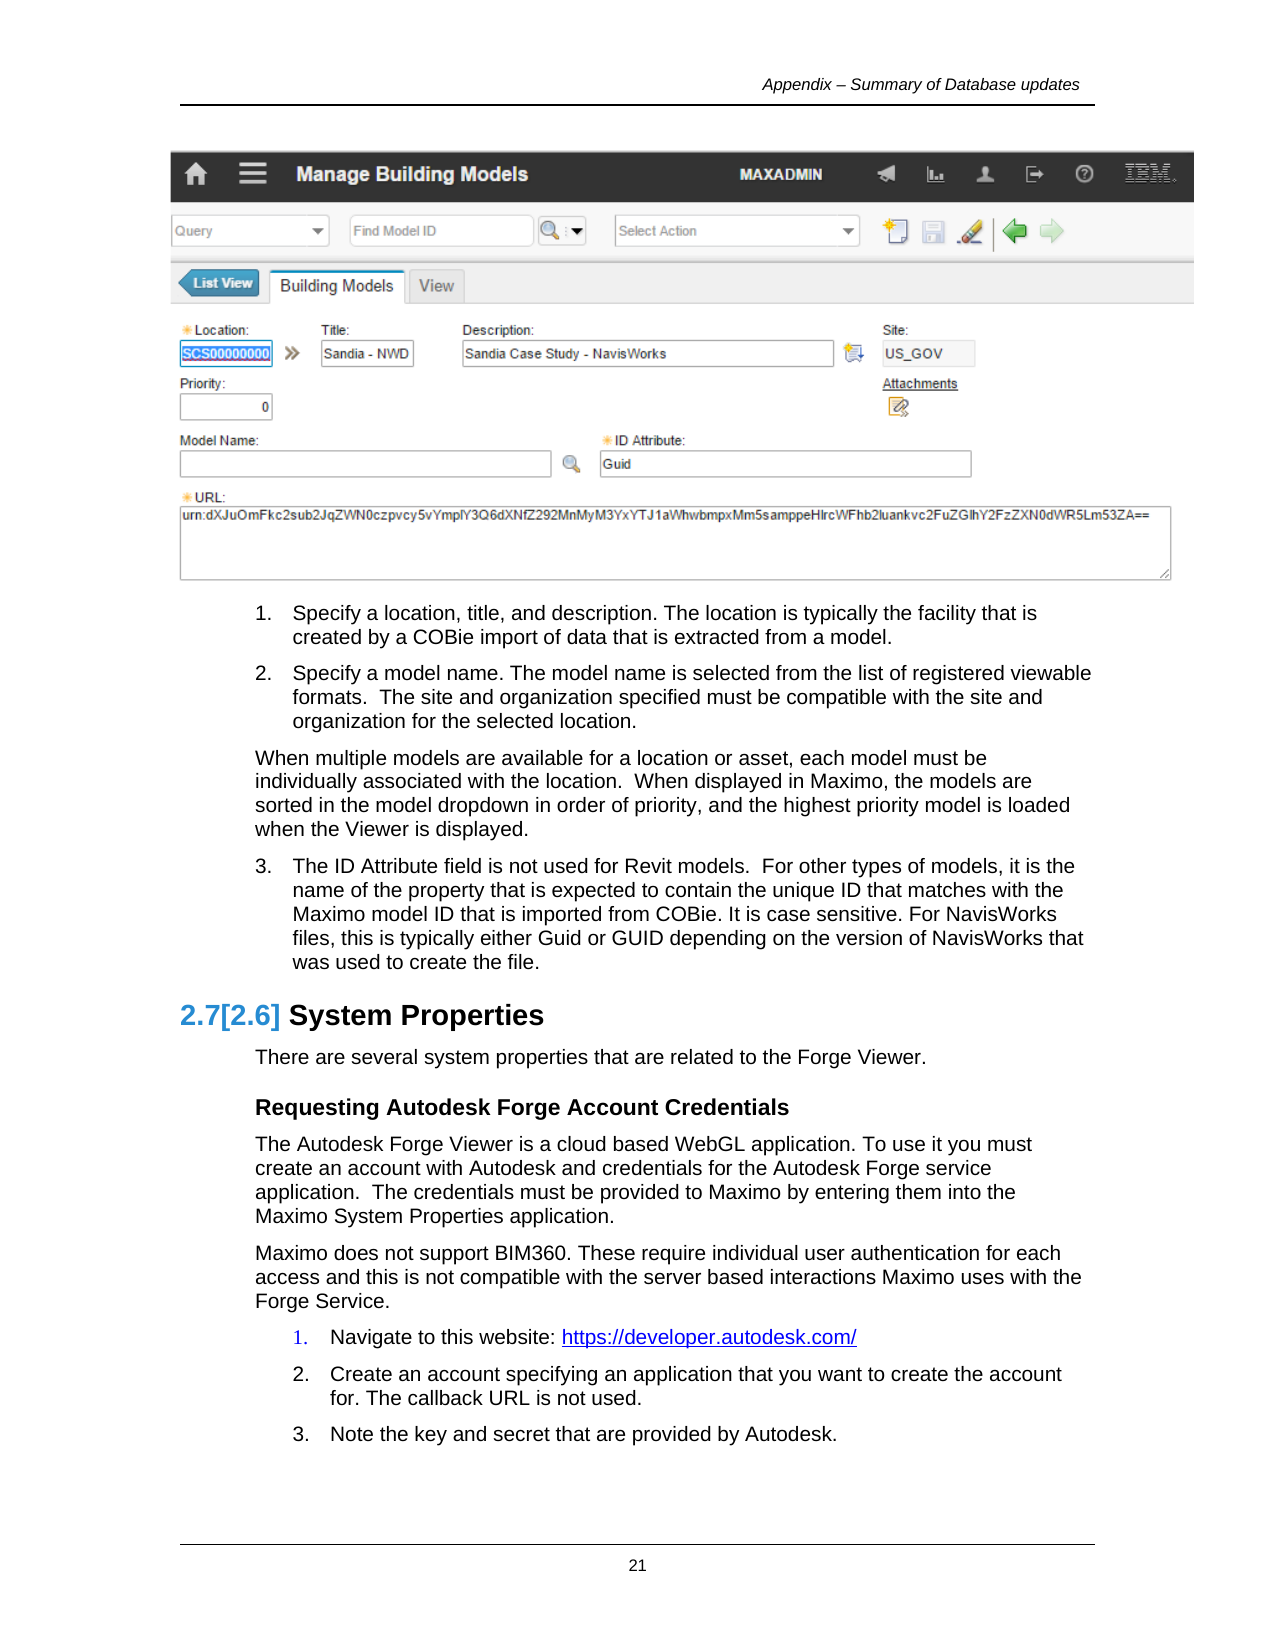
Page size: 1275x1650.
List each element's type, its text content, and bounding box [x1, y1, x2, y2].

list Note the key and secret that are provided by Autodesk. [292, 1422, 1095, 1446]
list Specify a location, title, and description. The location is typically the facility that is created by a COBie import of data that is extracted from a model. [255, 601, 1095, 648]
text The Autodesk Forge Viewer is a cloud based WebGL application. To use it you must create an account with Autodesk and credentials for the Autodesk Forge service application. The credentials must be provided to Maximo by entering them into the Maximo System Properties application. [255, 1132, 1095, 1228]
list Specify a model name. The model name is selected from the list of registered viewable formats. The site and organization specified must be compatible with the site and organization for the selected location. [255, 661, 1095, 733]
list Navigate to this website: https://developer.autodesk.com/ [292, 1325, 1095, 1349]
list The ID Attribute field is not used for Revit models. For other types of models, it is the name of the property that is expected to contain the unique ID that matches with the Maximo model ID that is imported from COBie. It is case sensitive. For NavisWorks files, this is typically either Guid or GUID depending on the version of NavisWorks that was used to create the file. [255, 854, 1095, 973]
text Maximo does not support BIM360. These require individual user authentication for each access and this is not compatible with the server based interactions Maximo uses with the Forge Service. [255, 1241, 1095, 1312]
text When multiple models are available for a location or asset, each model must be individually associated with the location. When displayed in Maximo, the models are sorted in the model dropdown in order of priority, and the highest priority model is loaded when the Viewer is displayed. [255, 745, 1095, 841]
list Create an account specifying an application that you want to create the account for. The callback URL is not used. [292, 1362, 1095, 1409]
text There are several system properties that are related to the Forge Viewer. [255, 1044, 1095, 1068]
picture [170, 150, 1194, 588]
subtitle System Properties [180, 998, 1095, 1032]
subtitle Requesting Autodesk Forge Account Credentials [255, 1093, 1095, 1120]
